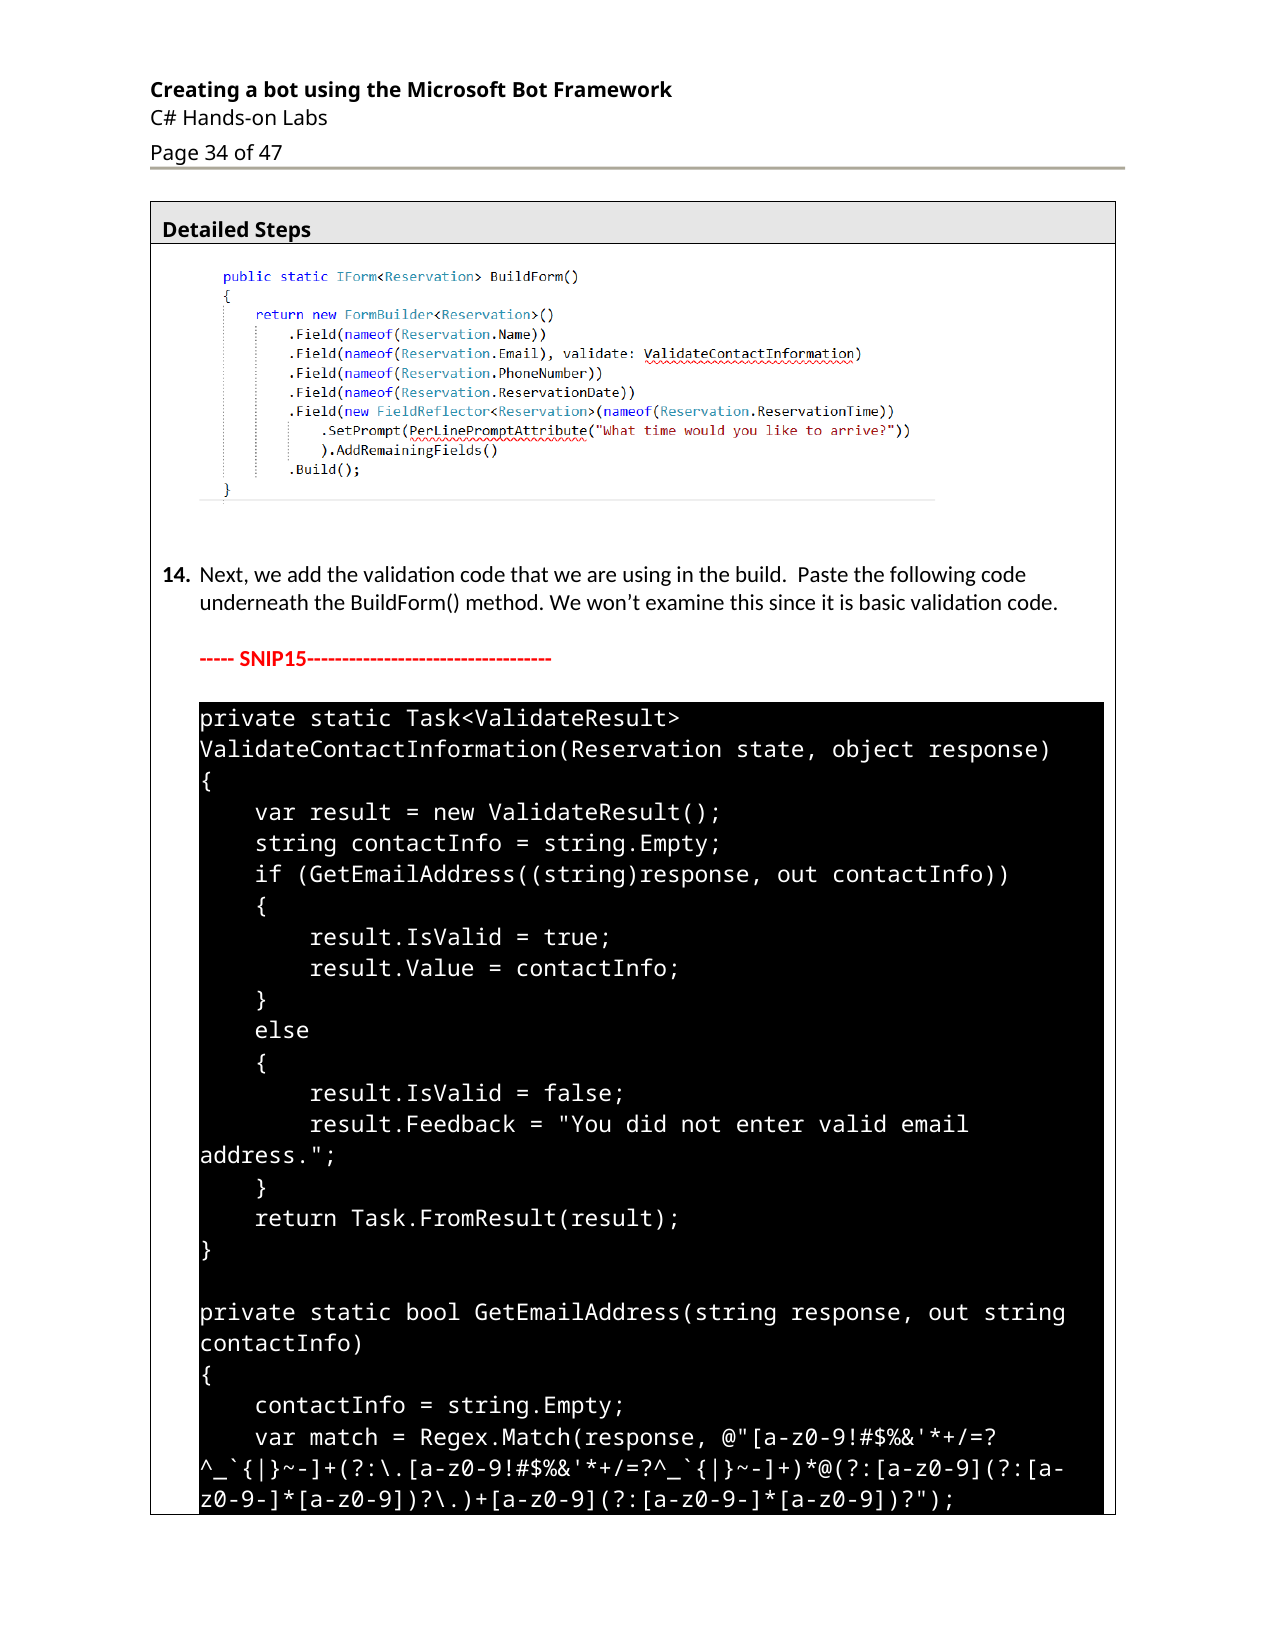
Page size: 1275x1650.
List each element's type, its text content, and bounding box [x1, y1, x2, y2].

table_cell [151, 244, 1115, 1514]
table_header Detailed Steps [151, 202, 1115, 243]
picture [199, 256, 936, 504]
